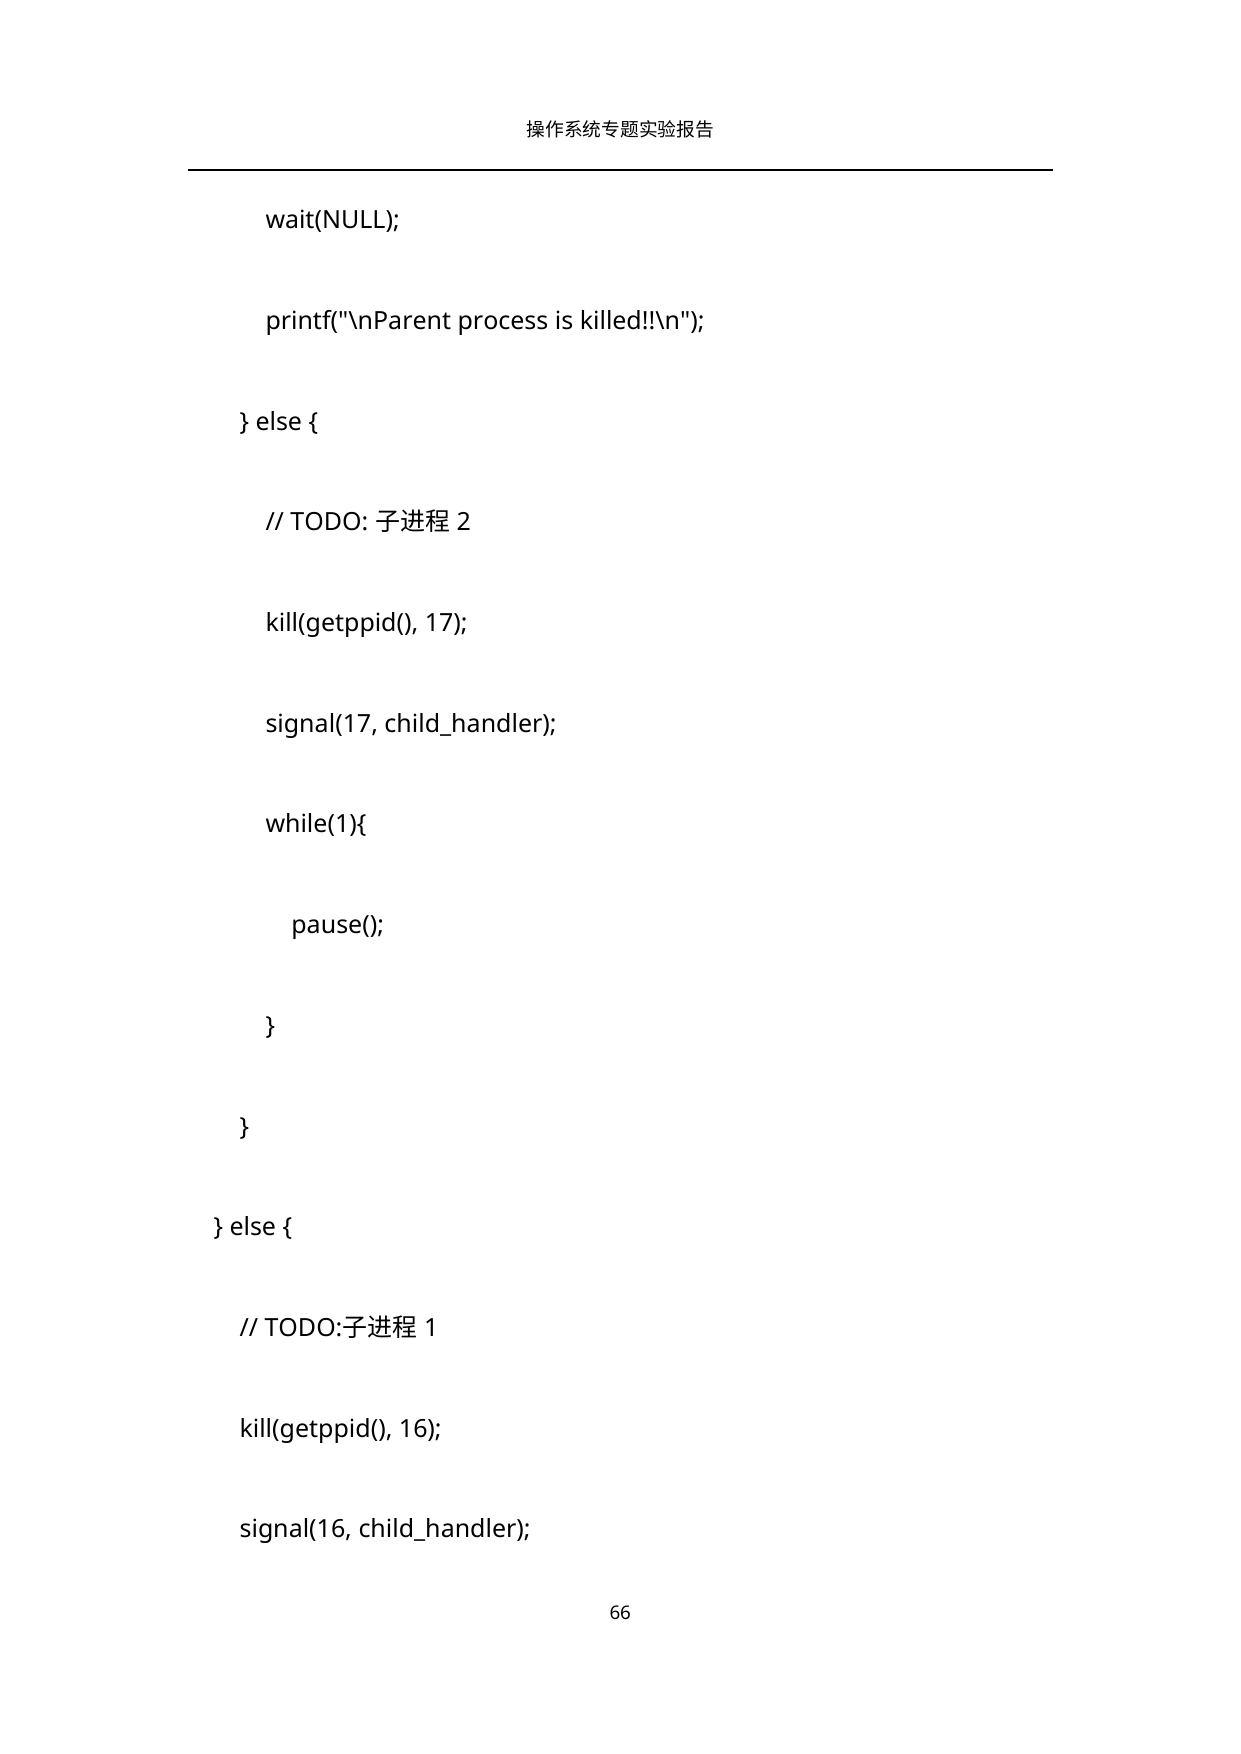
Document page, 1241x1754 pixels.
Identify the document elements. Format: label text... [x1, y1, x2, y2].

text // TODO: 子进程 2 [187, 488, 1053, 553]
text printf("\nParent process is killed!!\n"); [187, 287, 1053, 352]
text signal(17, child_handler); [187, 690, 1053, 755]
text while(1){ [187, 791, 1053, 856]
text wait(NULL); [187, 186, 1053, 251]
text } else { [187, 1193, 1053, 1258]
text } [187, 992, 1053, 1057]
text // TODO:子进程 1 [187, 1294, 1053, 1359]
text pause(); [187, 891, 1053, 956]
text kill(getppid(), 17); [187, 589, 1053, 654]
text signal(16, child_handler); [187, 1496, 1053, 1561]
text } else { [187, 388, 1053, 453]
text } [187, 1093, 1053, 1158]
text kill(getppid(), 16); [187, 1395, 1053, 1460]
